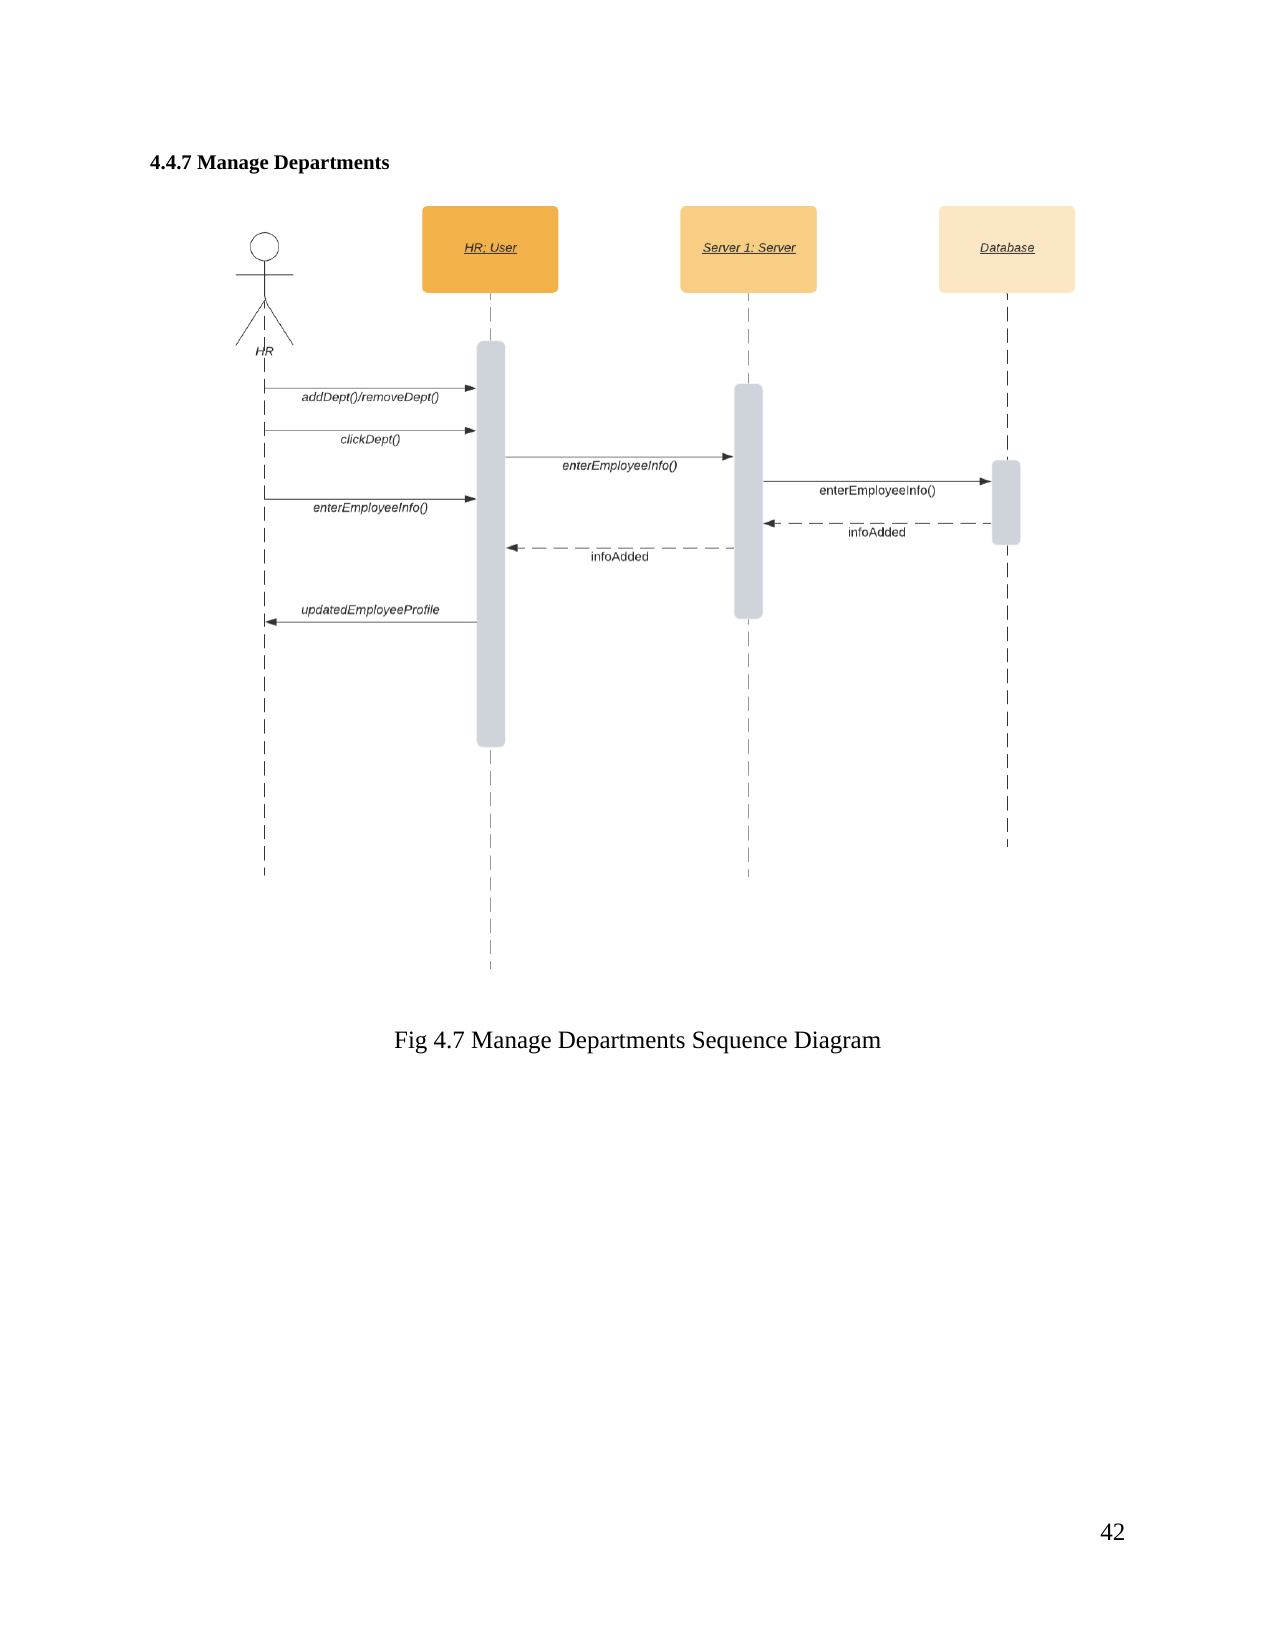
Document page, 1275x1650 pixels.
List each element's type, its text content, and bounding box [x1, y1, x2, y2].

picture [150, 177, 1104, 997]
text Fig 4.7 Manage Departments Sequence Diagram [150, 1025, 1125, 1054]
text 4.4.7 Manage Departments [150, 150, 1125, 174]
